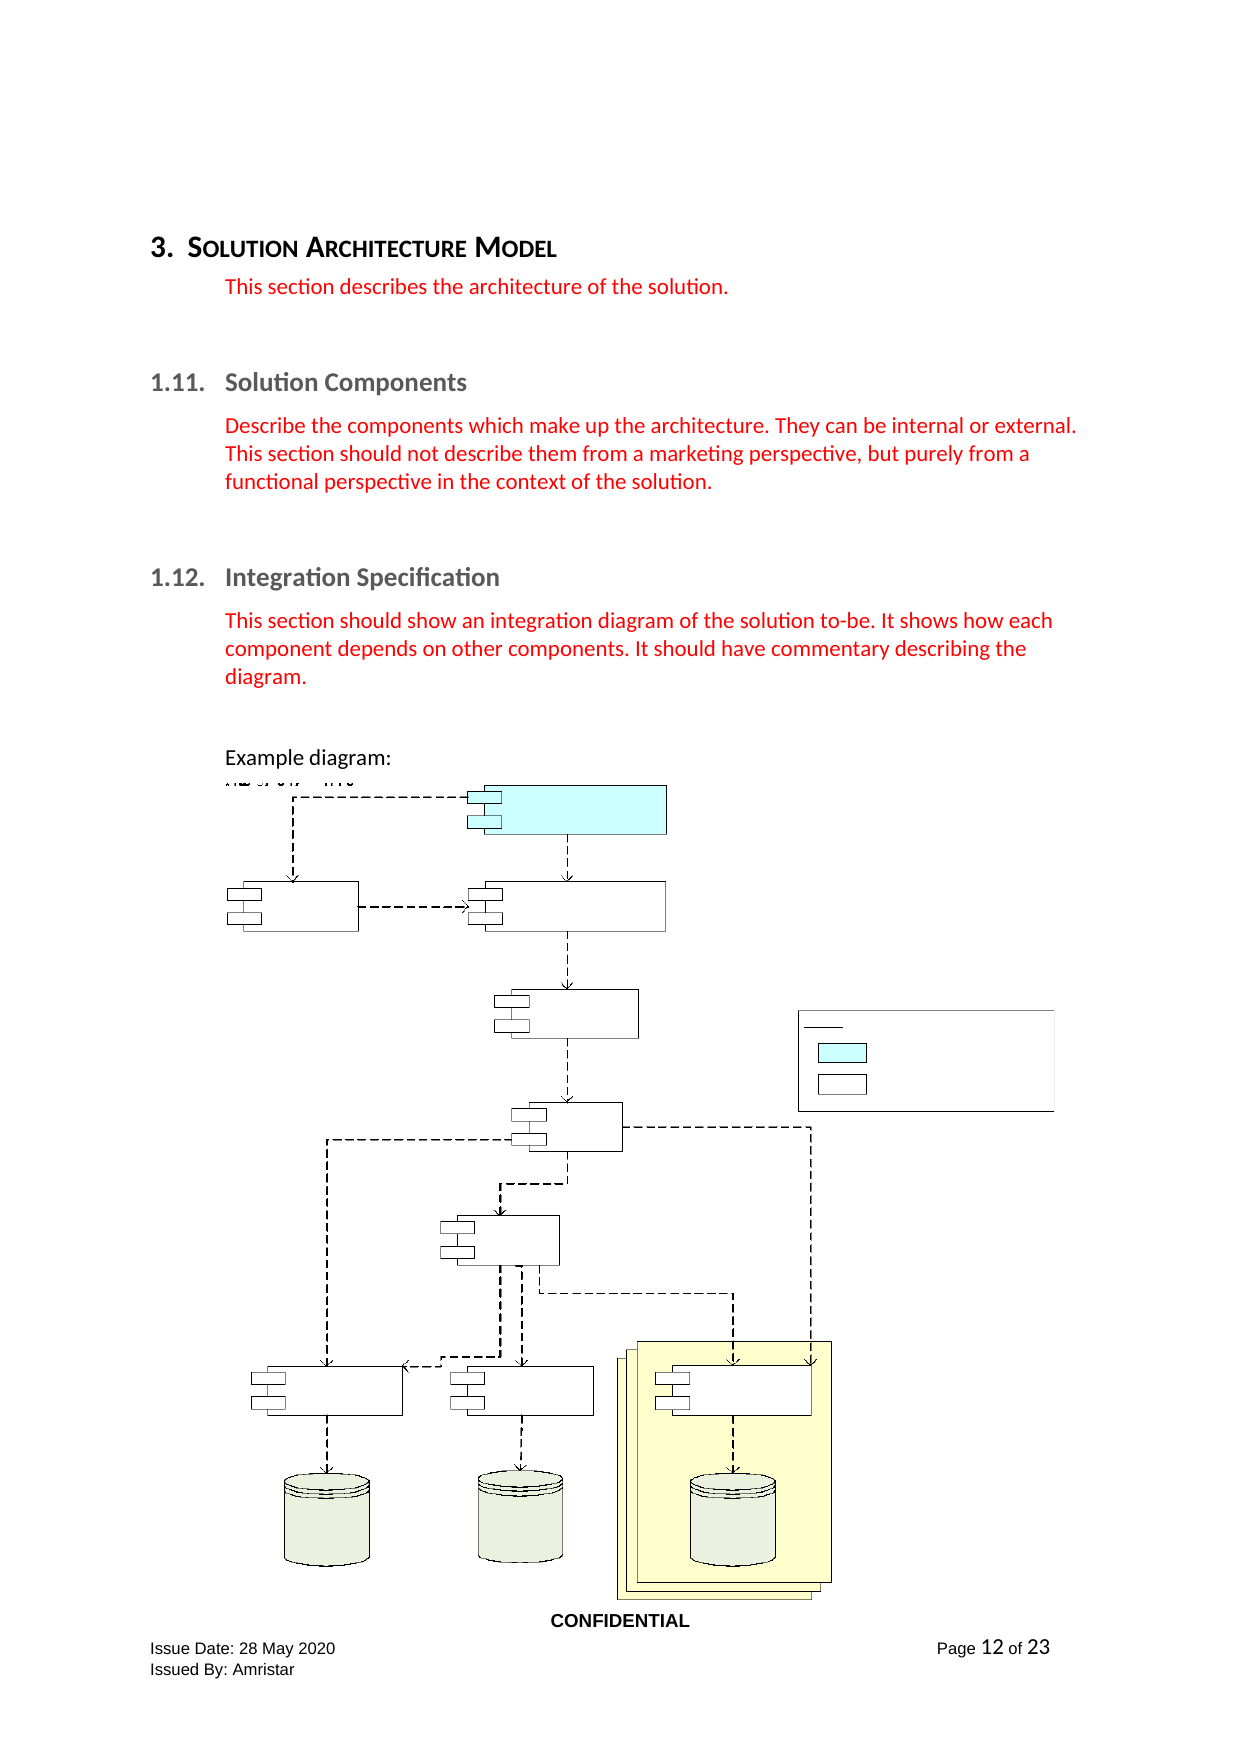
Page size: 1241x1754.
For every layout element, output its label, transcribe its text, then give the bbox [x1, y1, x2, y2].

text This section describes the architecture of the solution. [225, 272, 1090, 300]
text Example diagram: [225, 743, 1090, 771]
subtitle Solution Components [150, 365, 1090, 398]
subtitle Solution Architecture Model [150, 227, 1090, 266]
text Describe the components which make up the architecture. They can be internal or external. This section should not describe them from a marketing perspective, but purely from a functional perspective in the context of the solution. [225, 411, 1090, 495]
text This section should show an integration diagram of the solution to-be. It shows how each component depends on other components. It should have commentary describing the diagram. [225, 606, 1090, 690]
subtitle Integration Specification [150, 560, 1090, 593]
picture [225, 783, 1055, 1600]
